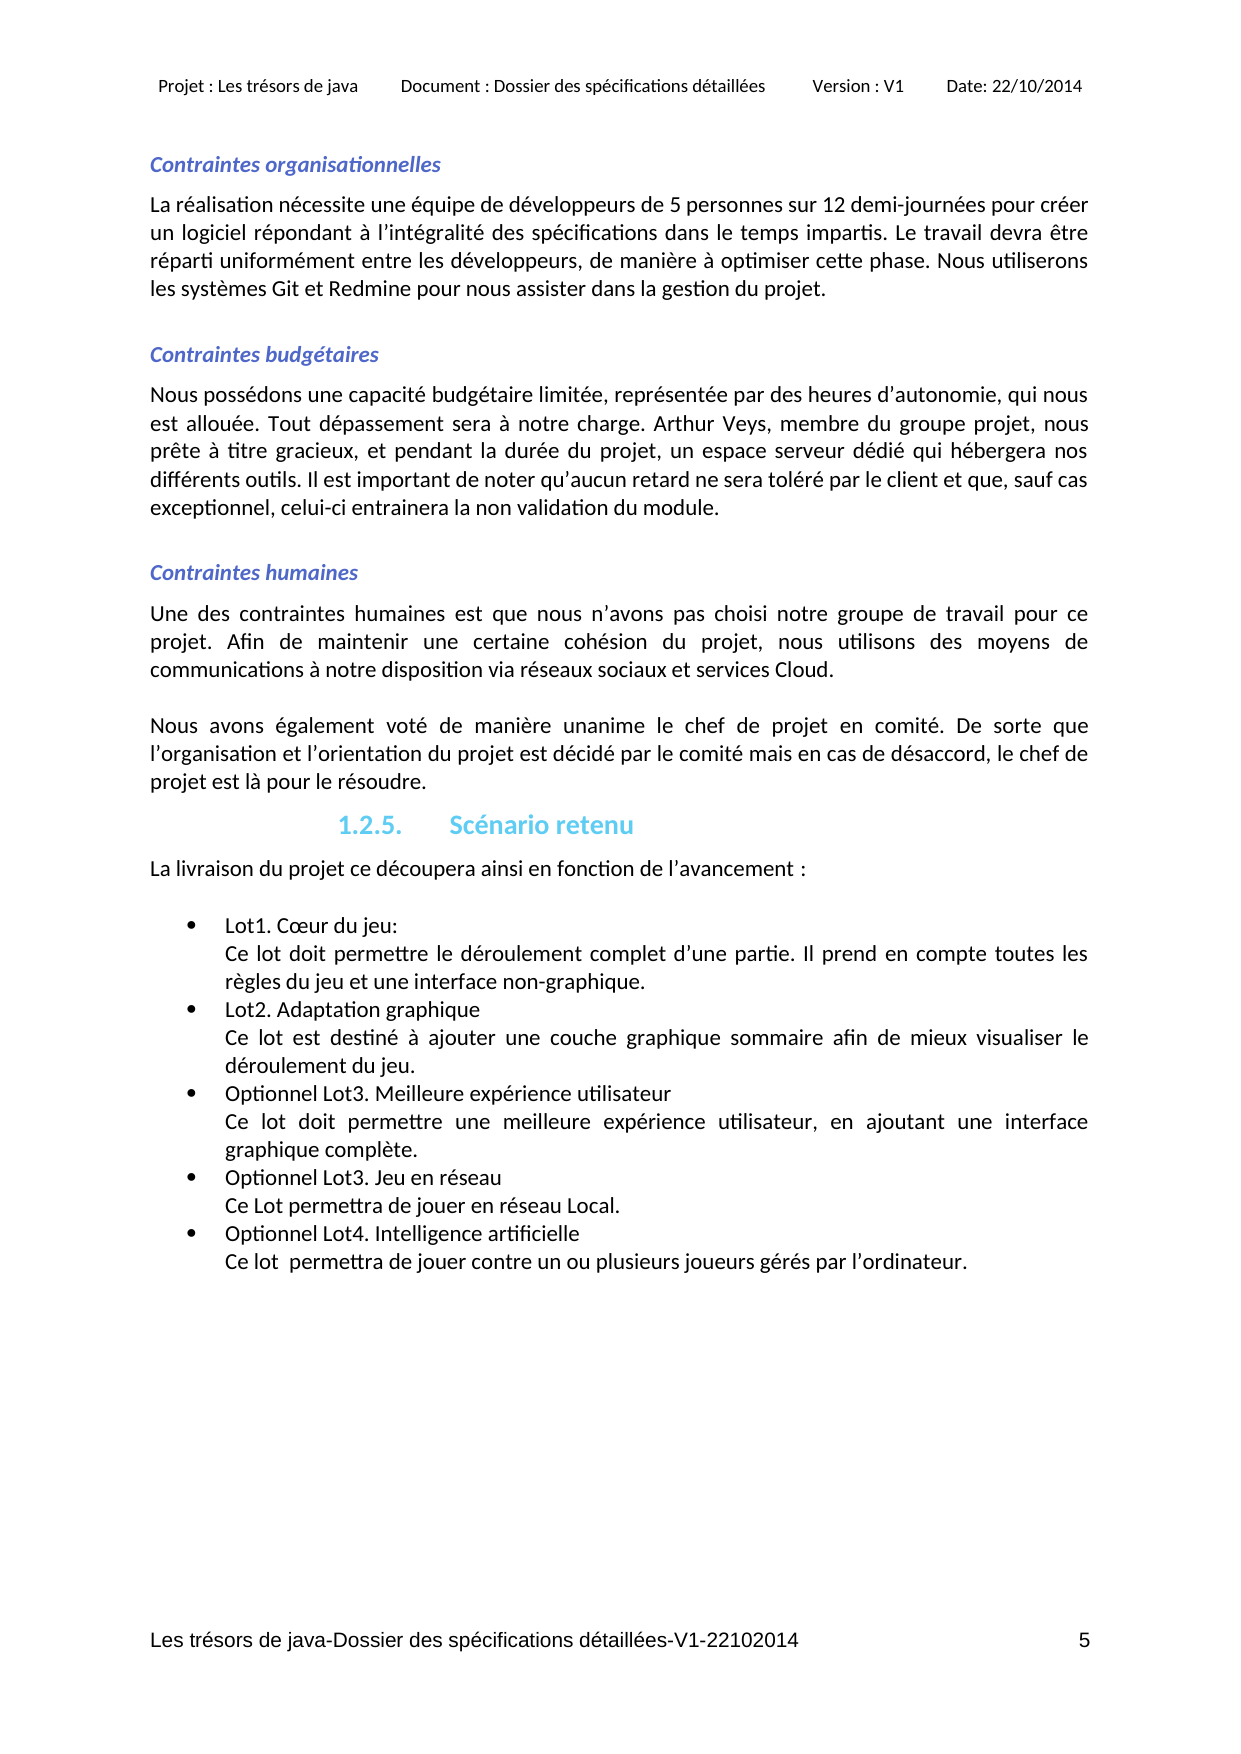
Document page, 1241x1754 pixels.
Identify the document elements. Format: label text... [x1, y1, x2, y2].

list Ce lot permettra de jouer contre un ou plusieurs joueurs gérés par l’ordinateur. [225, 1247, 1090, 1275]
list Optionnel Lot3. Meilleure expérience utilisateur [187, 1079, 1090, 1107]
text La réalisation nécessite une équipe de développeurs de 5 personnes sur 12 demi-journées pour créer un logiciel répondant à l’intégralité des spécifications dans le temps impartis. Le travail devra être réparti uniformément entre les développeurs, de manière à optimiser cette phase. Nous utiliserons les systèmes Git et Redmine pour nous assister dans la gestion du projet. [150, 191, 1090, 303]
list Ce Lot permettra de jouer en réseau Local. [225, 1191, 1090, 1219]
text Nous possédons une capacité budgétaire limitée, représentée par des heures d’autonomie, qui nous est allouée. Tout dépassement sera à notre charge. Arthur Veys, membre du groupe projet, nous prête à titre gracieux, et pendant la durée du projet, un espace serveur dédié qui hébergera nos différents outils. Il est important de noter qu’aucun retard ne sera toléré par le client et que, sauf cas exceptionnel, celui-ci entrainera la non validation du module. [150, 381, 1090, 521]
text Nous avons également voté de manière unanime le chef de projet en comité. De sorte que l’organisation et l’orientation du projet est décidé par le comité mais en cas de désaccord, le chef de projet est là pour le résoudre. [150, 711, 1090, 795]
text Une des contraintes humaines est que nous n’avons pas choisi notre groupe de travail pour ce projet. Afin de maintenir une certaine cohésion du projet, nous utilisons des moyens de communications à notre disposition via réseaux sociaux et services Cloud. [150, 599, 1090, 683]
subtitle Scénario retenu [337, 807, 1090, 842]
list Lot1. Cœur du jeu: [187, 911, 1090, 939]
list Ce lot est destiné à ajouter une couche graphique sommaire afin de mieux visualiser le déroulement du jeu. [225, 1023, 1090, 1079]
list Ce lot doit permettre une meilleure expérience utilisateur, en ajoutant une interface graphique complète. [225, 1107, 1090, 1163]
subtitle Contraintes organisationnelles [150, 150, 1090, 178]
subtitle Contraintes budgétaires [150, 340, 1090, 368]
list Lot2. Adaptation graphique [187, 995, 1090, 1023]
list Ce lot doit permettre le déroulement complet d’une partie. Il prend en compte toutes les règles du jeu et une interface non-graphique. [225, 939, 1090, 995]
list Optionnel Lot4. Intelligence artificielle [187, 1219, 1090, 1247]
subtitle Contraintes humaines [150, 558, 1090, 586]
list Optionnel Lot3. Jeu en réseau [187, 1163, 1090, 1191]
text La livraison du projet ce découpera ainsi en fonction de l’avancement : [150, 854, 1090, 882]
